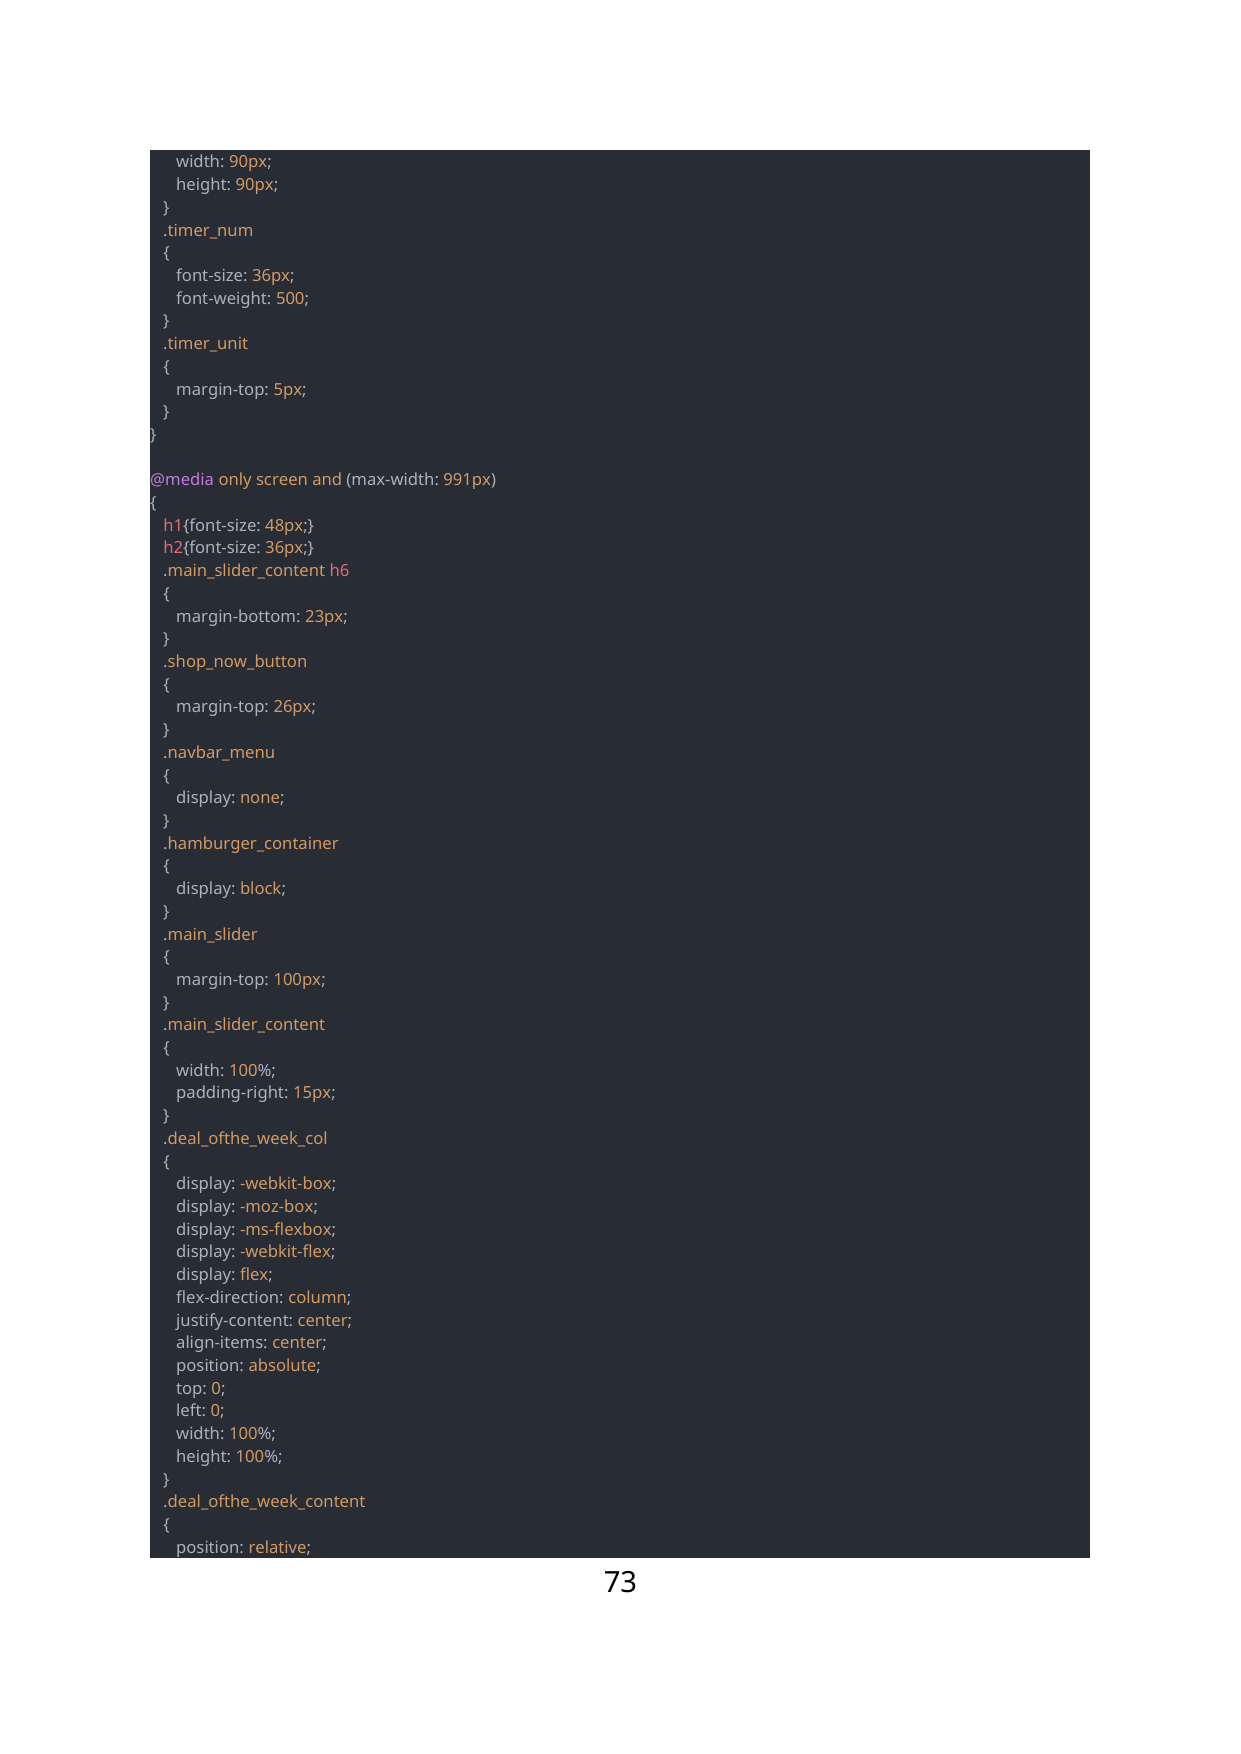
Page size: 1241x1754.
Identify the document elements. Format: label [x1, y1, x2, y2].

text [150, 150, 1090, 1558]
